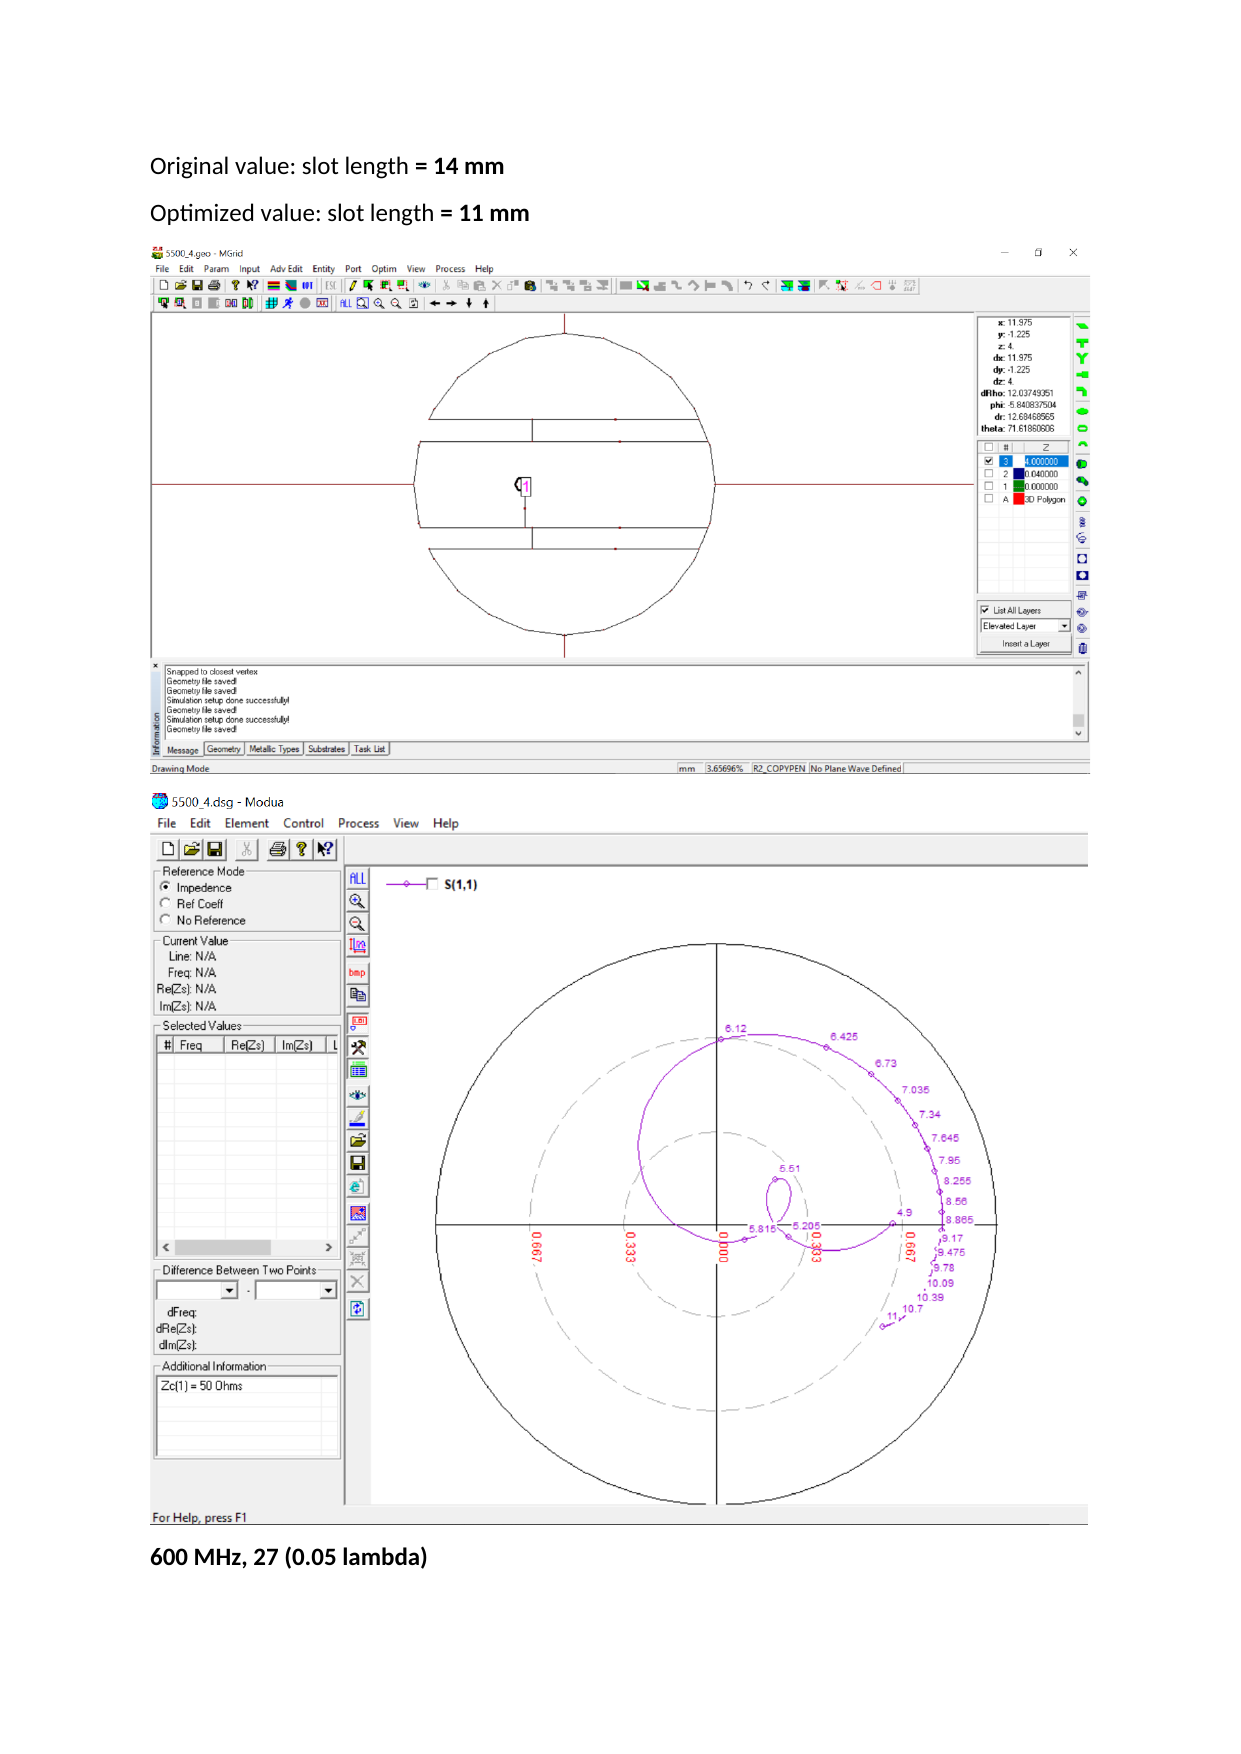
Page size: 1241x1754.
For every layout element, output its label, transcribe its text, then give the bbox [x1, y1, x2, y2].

text 600 MHz, 27 (0.05 lambda) [150, 1542, 1090, 1572]
text Optimized value: slot length = 11 mm [150, 197, 1090, 228]
text Original value: slot length = 14 mm [150, 150, 1090, 181]
picture [150, 244, 1091, 774]
picture [150, 790, 1088, 1525]
